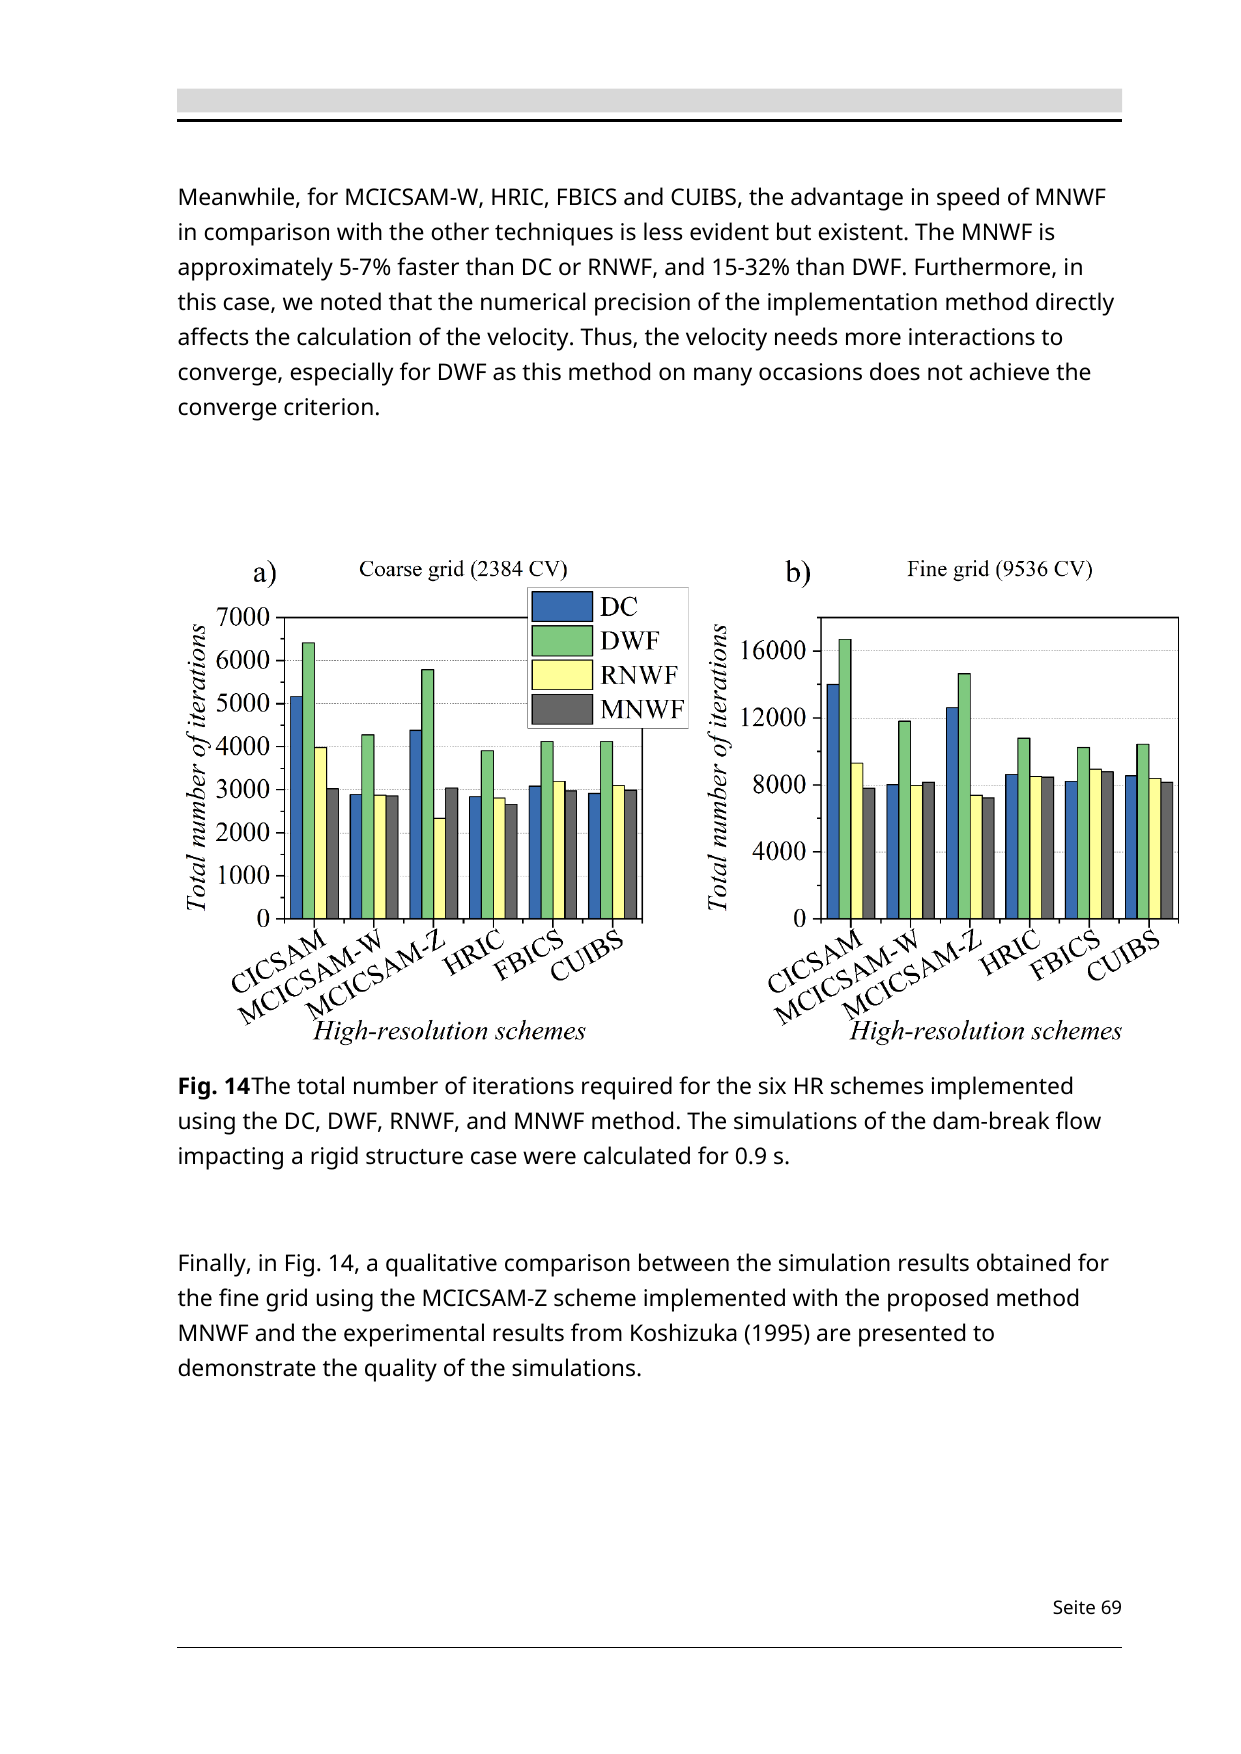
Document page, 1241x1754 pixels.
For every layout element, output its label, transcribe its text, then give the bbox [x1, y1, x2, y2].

text Meanwhile, for MCICSAM-W, HRIC, FBICS and CUIBS, the advantage in speed of MNWF in comparison with the other techniques is less evident but existent. The MNWF is approximately 5-7% faster than DC or RNWF, and 15-32% than DWF. Furthermore, in this case, we noted that the numerical precision of the implementation method directly affects the calculation of the velocity. Thus, the velocity needs more interactions to converge, especially for DWF as this method on many occasions does not achieve the converge criterion. [177, 181, 1122, 422]
text Finally, in Fig. 14, a qualitative comparison between the simulation results obtained for the fine grid using the MCICSAM-Z scheme implemented with the proposed method MNWF and the experimental results from Koshizuka (1995) are presented to demonstrate the quality of the simulations. [177, 1247, 1122, 1383]
text Fig. 14 The total number of iterations required for the six HR schemes implemented using the DC, DWF, RNWF, and MNWF method. The simulations of the dam-break flow impacting a rigid structure case were calculated for 0.9 s. [177, 1070, 1122, 1171]
picture [177, 552, 1181, 1048]
